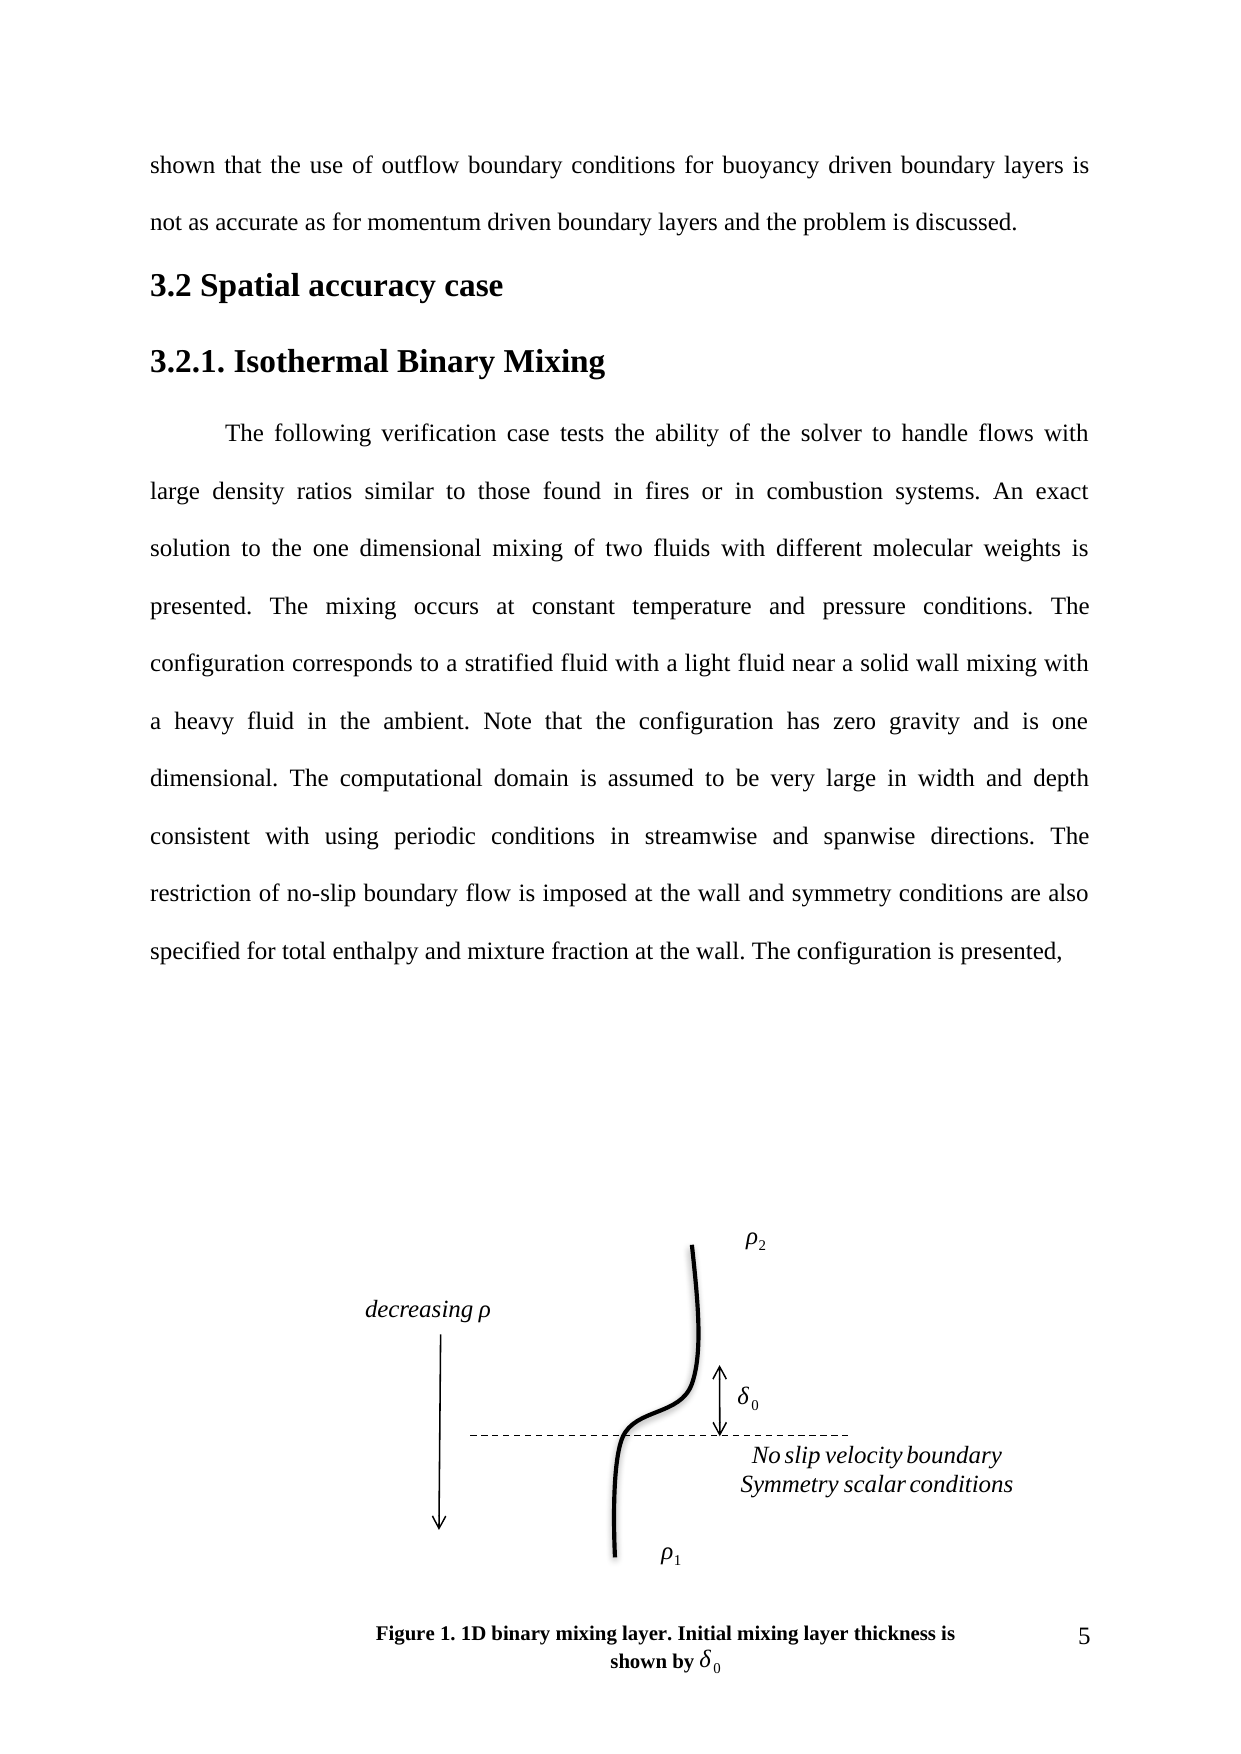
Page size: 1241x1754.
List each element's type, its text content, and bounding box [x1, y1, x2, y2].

text 3.2.1. Isothermal Binary Mixing [150, 342, 1090, 380]
text 3.2 Spatial accuracy case [150, 265, 1090, 303]
text The following verification case tests the ability of the solver to handle flows with large density ratios similar to those found in fires or in combustion systems. An exact solution to the one dimensional mixing of two fluids with different molecular weights is presented. The mixing occurs at constant temperature and pressure conditions. The configuration corresponds to a stratified fluid with a light fluid near a solid wall mixing with a heavy fluid in the ambient. Note that the configuration has zero gravity and is one dimensional. The computational domain is assumed to be very large in width and depth consistent with using periodic conditions in streamwise and spanwise directions. The restriction of no-slip boundary flow is imposed at the wall and symmetry conditions are also specified for total enthalpy and mixture fraction at the wall. The configuration is presented, [150, 418, 1090, 964]
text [150, 150, 1090, 236]
